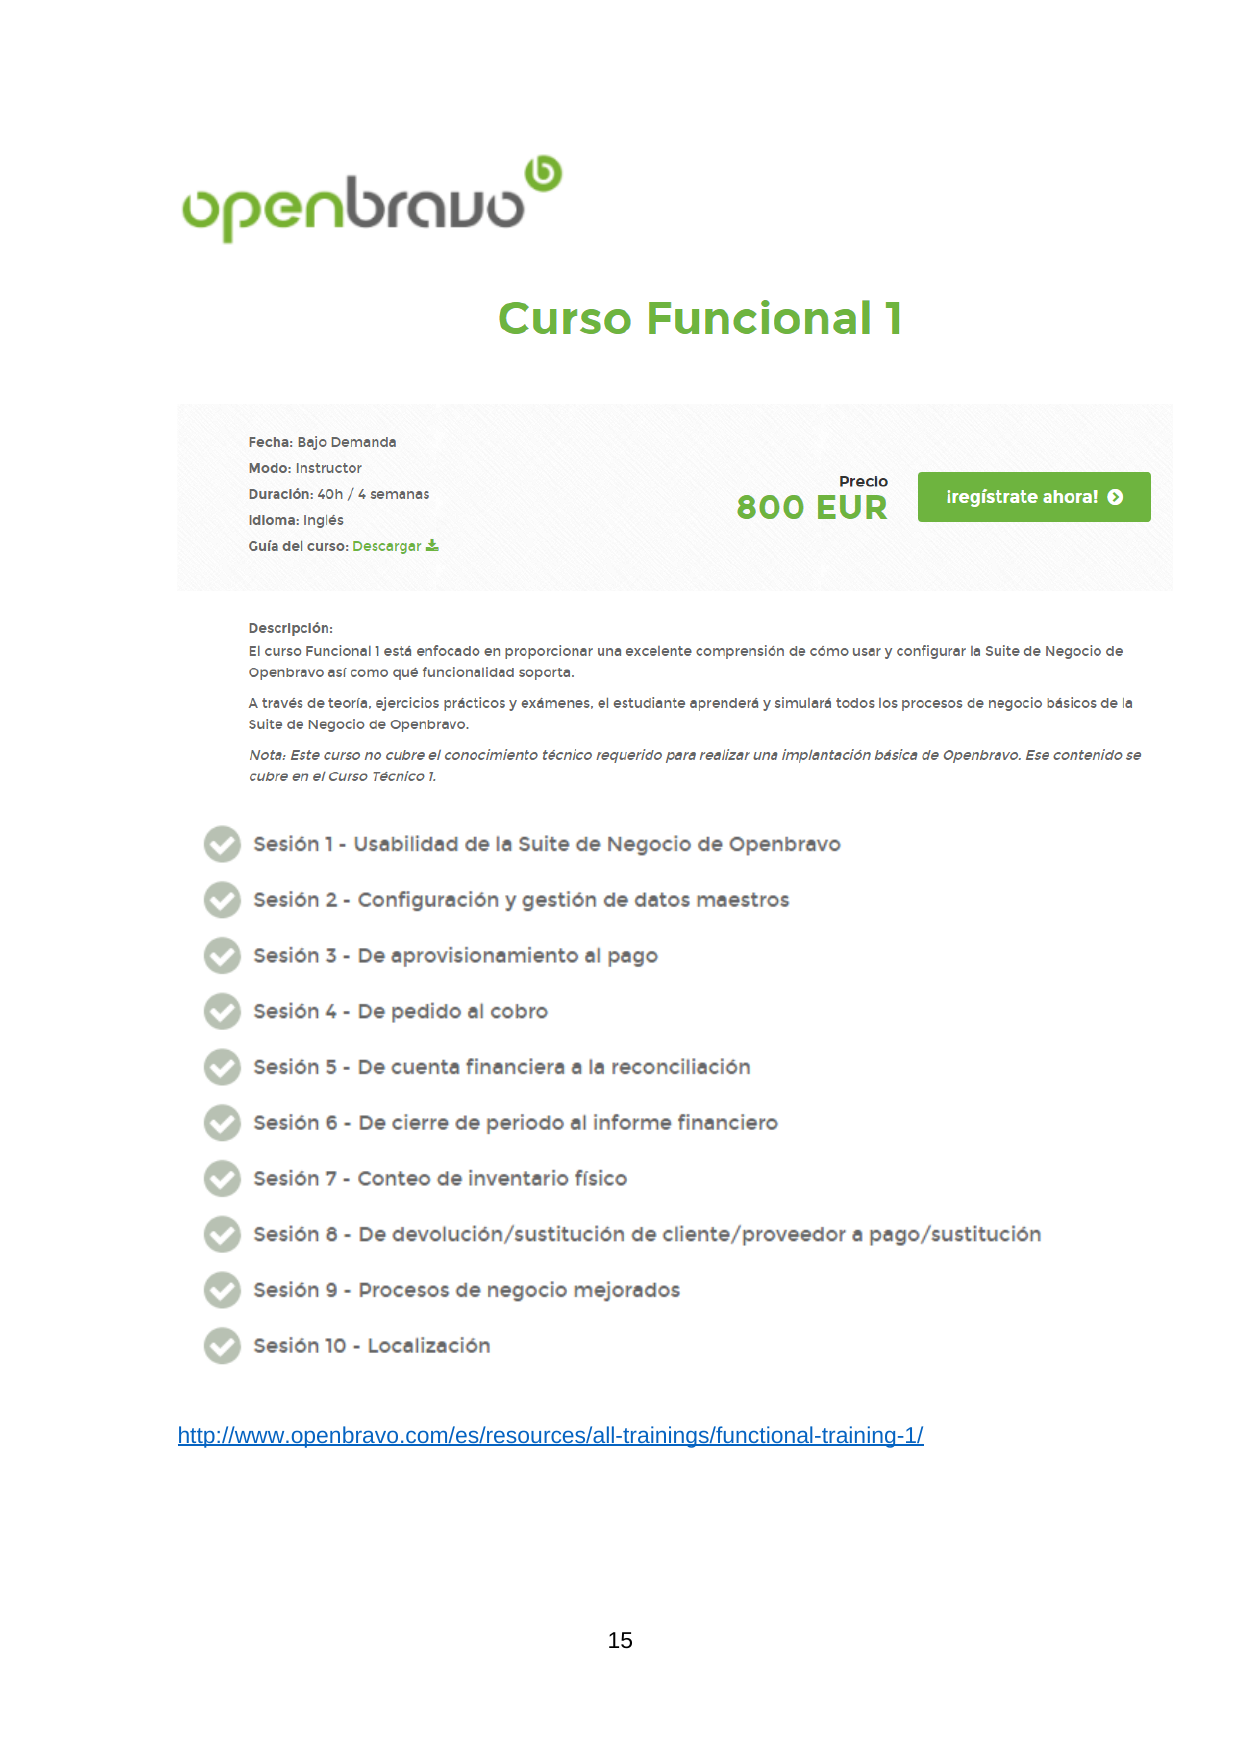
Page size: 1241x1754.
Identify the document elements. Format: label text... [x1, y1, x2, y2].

picture [177, 817, 1063, 1403]
picture [177, 277, 1173, 800]
text http://www.openbravo.com/es/resources/all-trainings/functional-training-1/ [177, 1422, 1063, 1448]
picture [177, 147, 570, 259]
